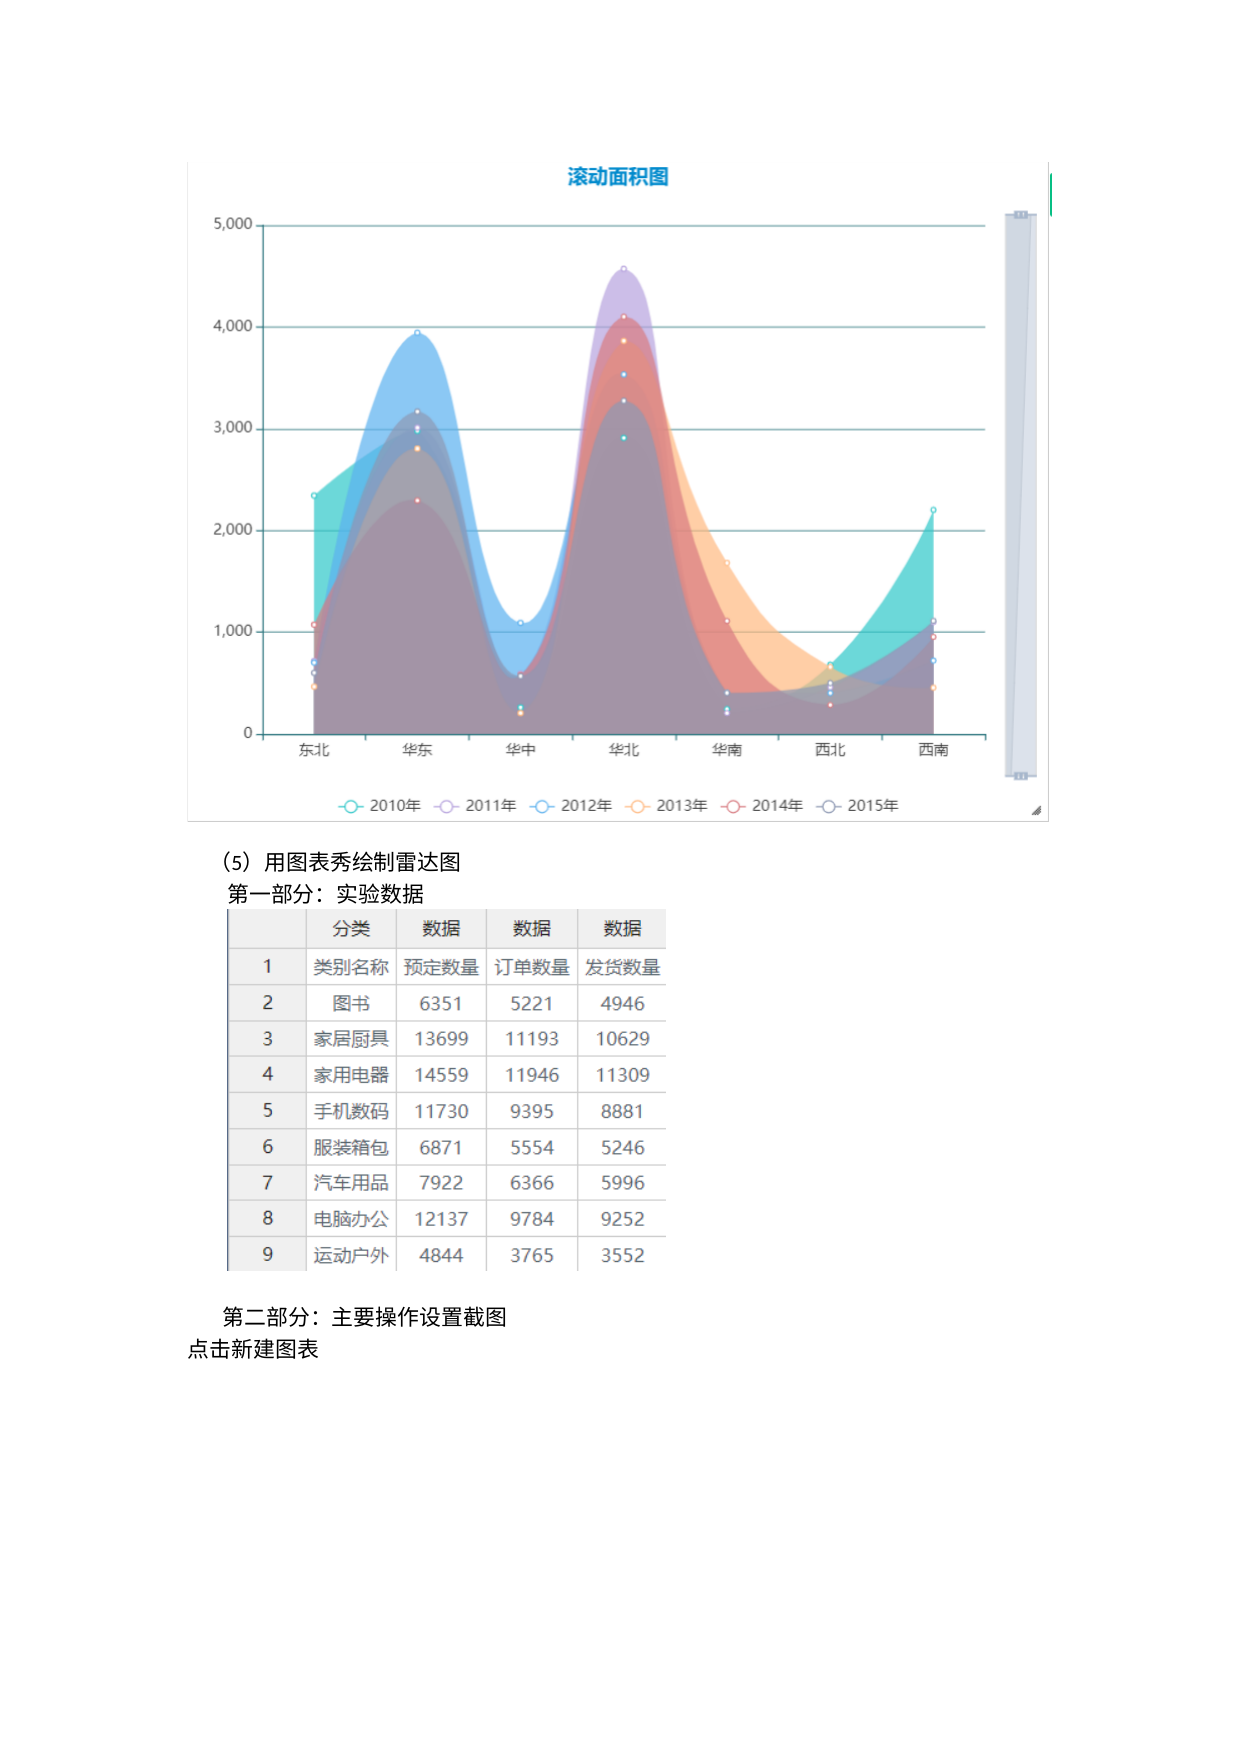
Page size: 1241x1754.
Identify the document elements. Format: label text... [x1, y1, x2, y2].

list 第二部分：主要操作设置截图 [187, 1299, 1053, 1332]
list 点击新建图表 [187, 1332, 1053, 1364]
list 用图表秀绘制雷达图 [166, 844, 1053, 877]
list 第一部分：实验数据 [187, 877, 1053, 909]
picture [227, 909, 666, 1271]
picture [187, 162, 1052, 824]
